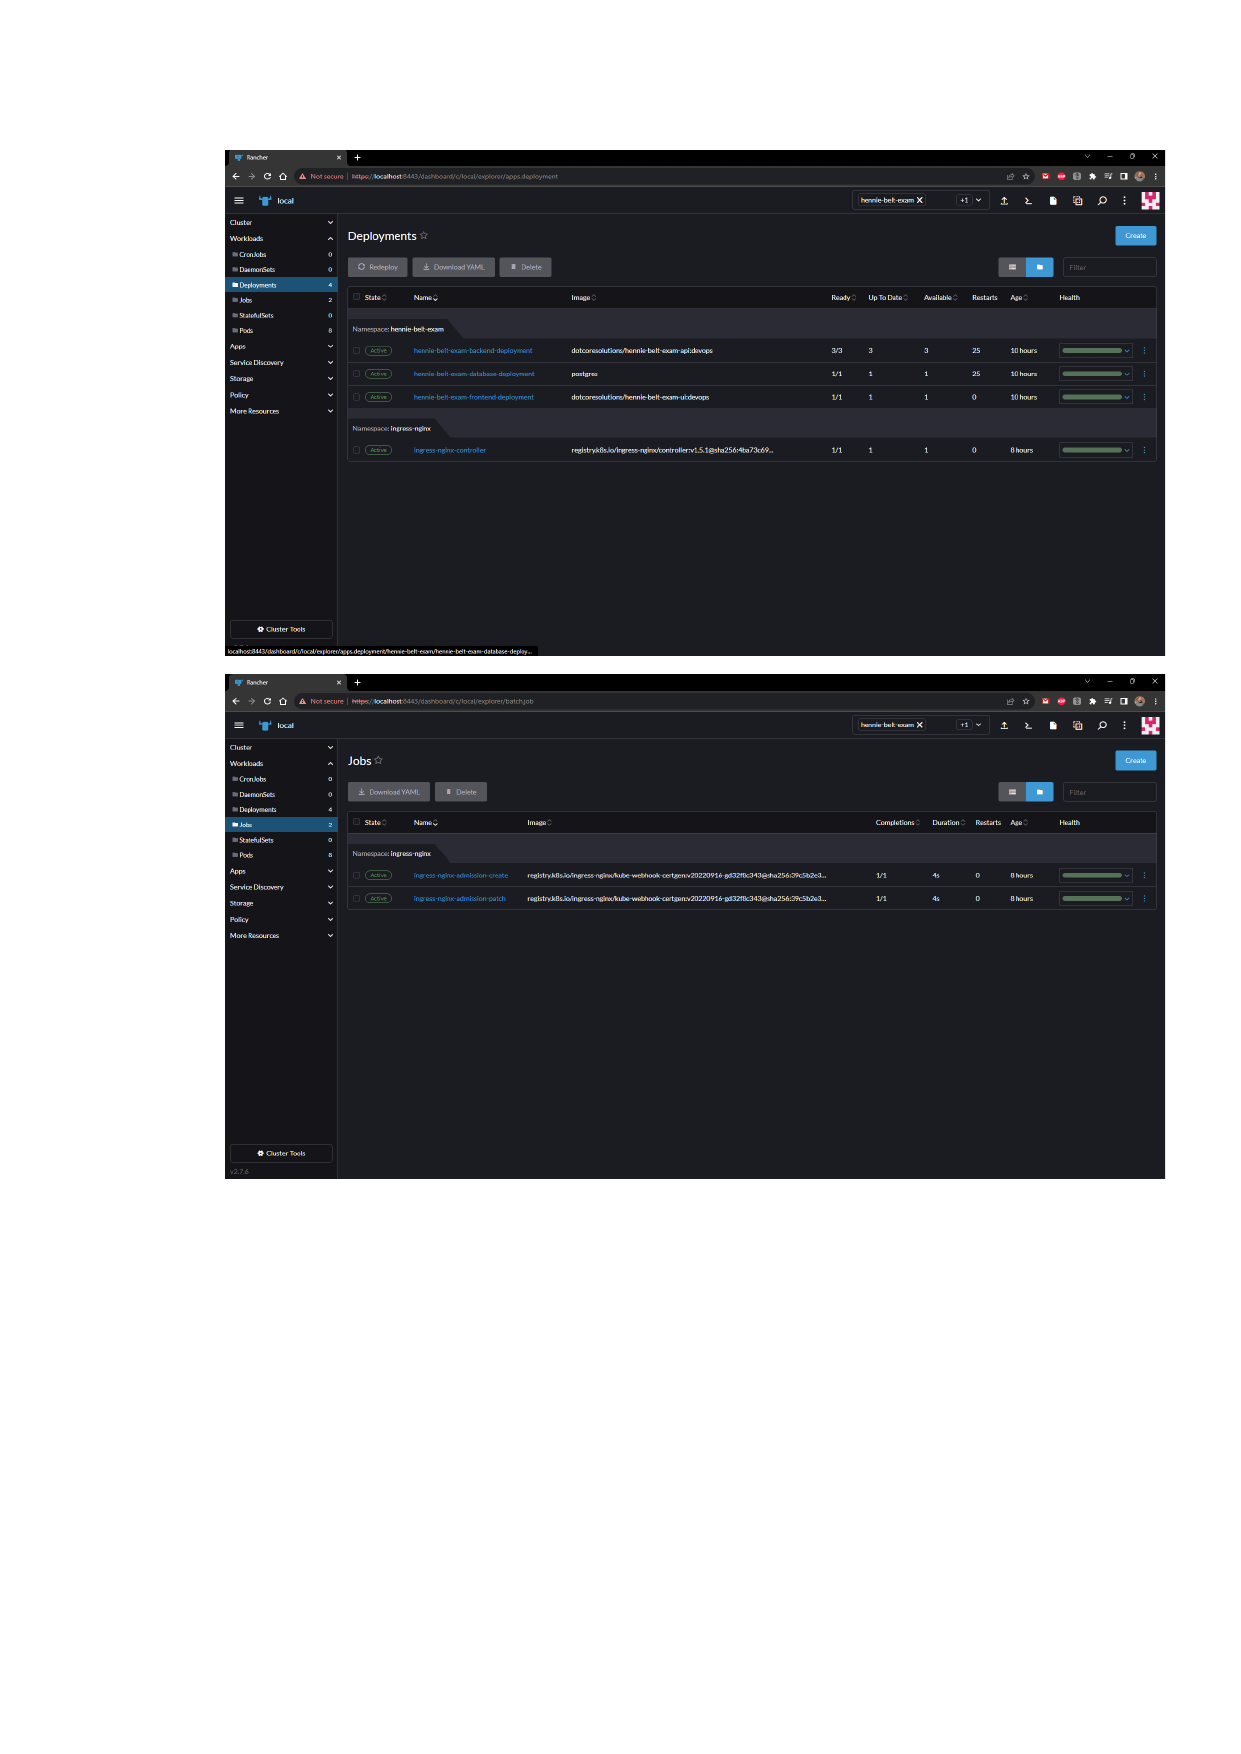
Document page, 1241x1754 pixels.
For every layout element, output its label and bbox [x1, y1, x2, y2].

picture [225, 150, 1166, 656]
picture [225, 674, 1166, 1179]
